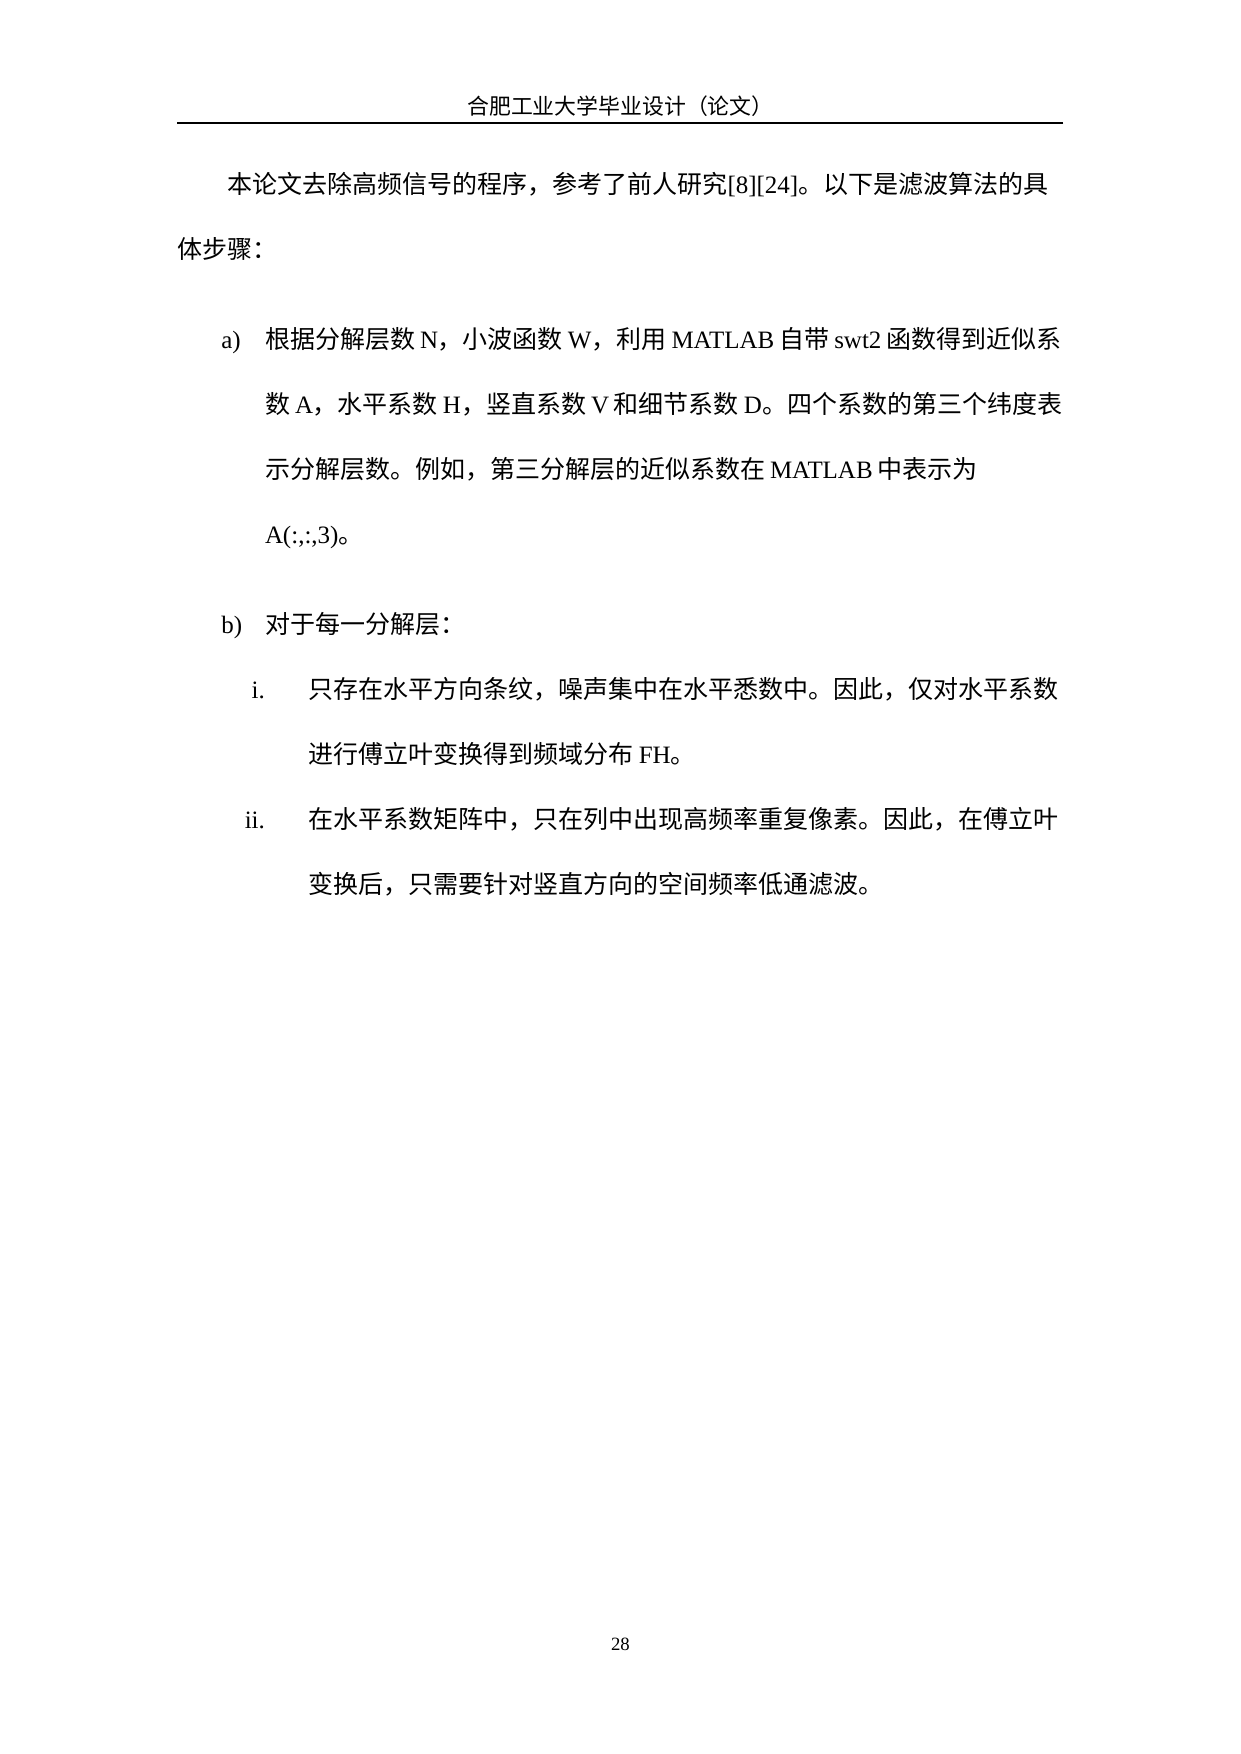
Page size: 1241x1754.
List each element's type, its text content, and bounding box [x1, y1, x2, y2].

text 本论文去除高频信号的程序，参考了前人研究[8][24]。以下是滤波算法的具体步骤： [177, 150, 1063, 280]
list 只存在水平方向条纹，噪声集中在水平悉数中。因此，仅对水平系数进行傅立叶变换得到频域分布FH。 [265, 655, 1063, 785]
list 在水平系数矩阵中，只在列中出现高频率重复像素。因此，在傅立叶变换后，只需要针对竖直方向的空间频率低通滤波。 [265, 785, 1063, 915]
list 根据分解层数N，小波函数W，利用MATLAB自带swt2函数得到近似系数A，水平系数H，竖直系数V和细节系数D。四个系数的第三个纬度表示分解层数。例如，第三分解层的近似系数在MATLAB中表示为A(:,:,3)。 [221, 305, 1063, 565]
list 对于每一分解层： [221, 590, 1063, 655]
